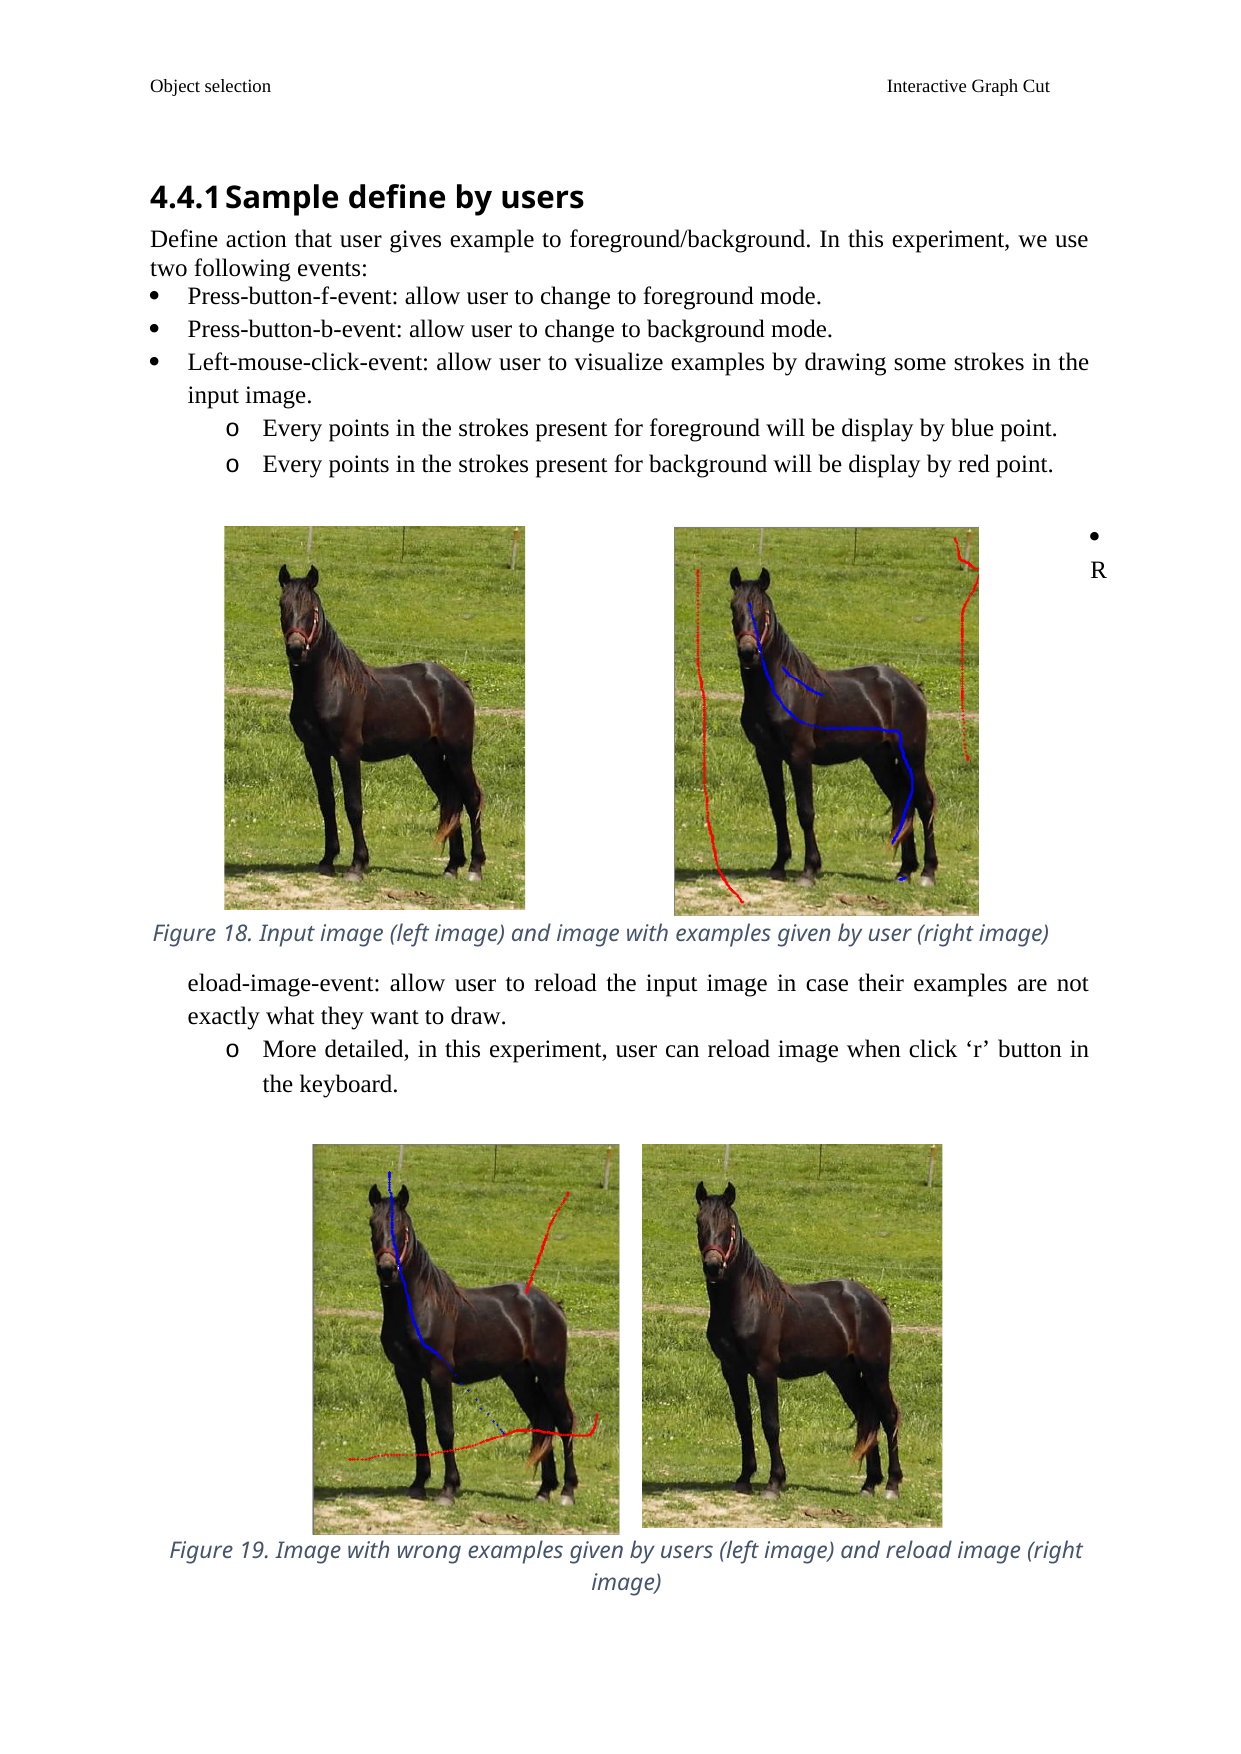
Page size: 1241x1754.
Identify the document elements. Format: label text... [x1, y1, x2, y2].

text Define action that user gives example to foreground/background. In this experiment, we use two following events: [150, 224, 1090, 281]
list Every points in the strokes present for foreground will be display by blue point. [225, 413, 1090, 444]
list Press-button-b-event: allow user to change to background mode. [150, 314, 1090, 343]
picture [642, 1144, 943, 1528]
picture [224, 526, 525, 910]
list Left-mouse-click-event: allow user to visualize examples by drawing some strokes in the input image. [150, 347, 1090, 409]
subtitle Sample define by users [150, 175, 1090, 218]
list Press-button-f-event: allow user to change to foreground mode. [150, 281, 1090, 310]
picture [312, 1144, 620, 1535]
picture [674, 526, 979, 916]
list More detailed, in this experiment, user can reload image when click ‘r’ button in the keyboard. [225, 1034, 1090, 1098]
list Every points in the strokes present for background will be display by red point. [225, 449, 1090, 480]
